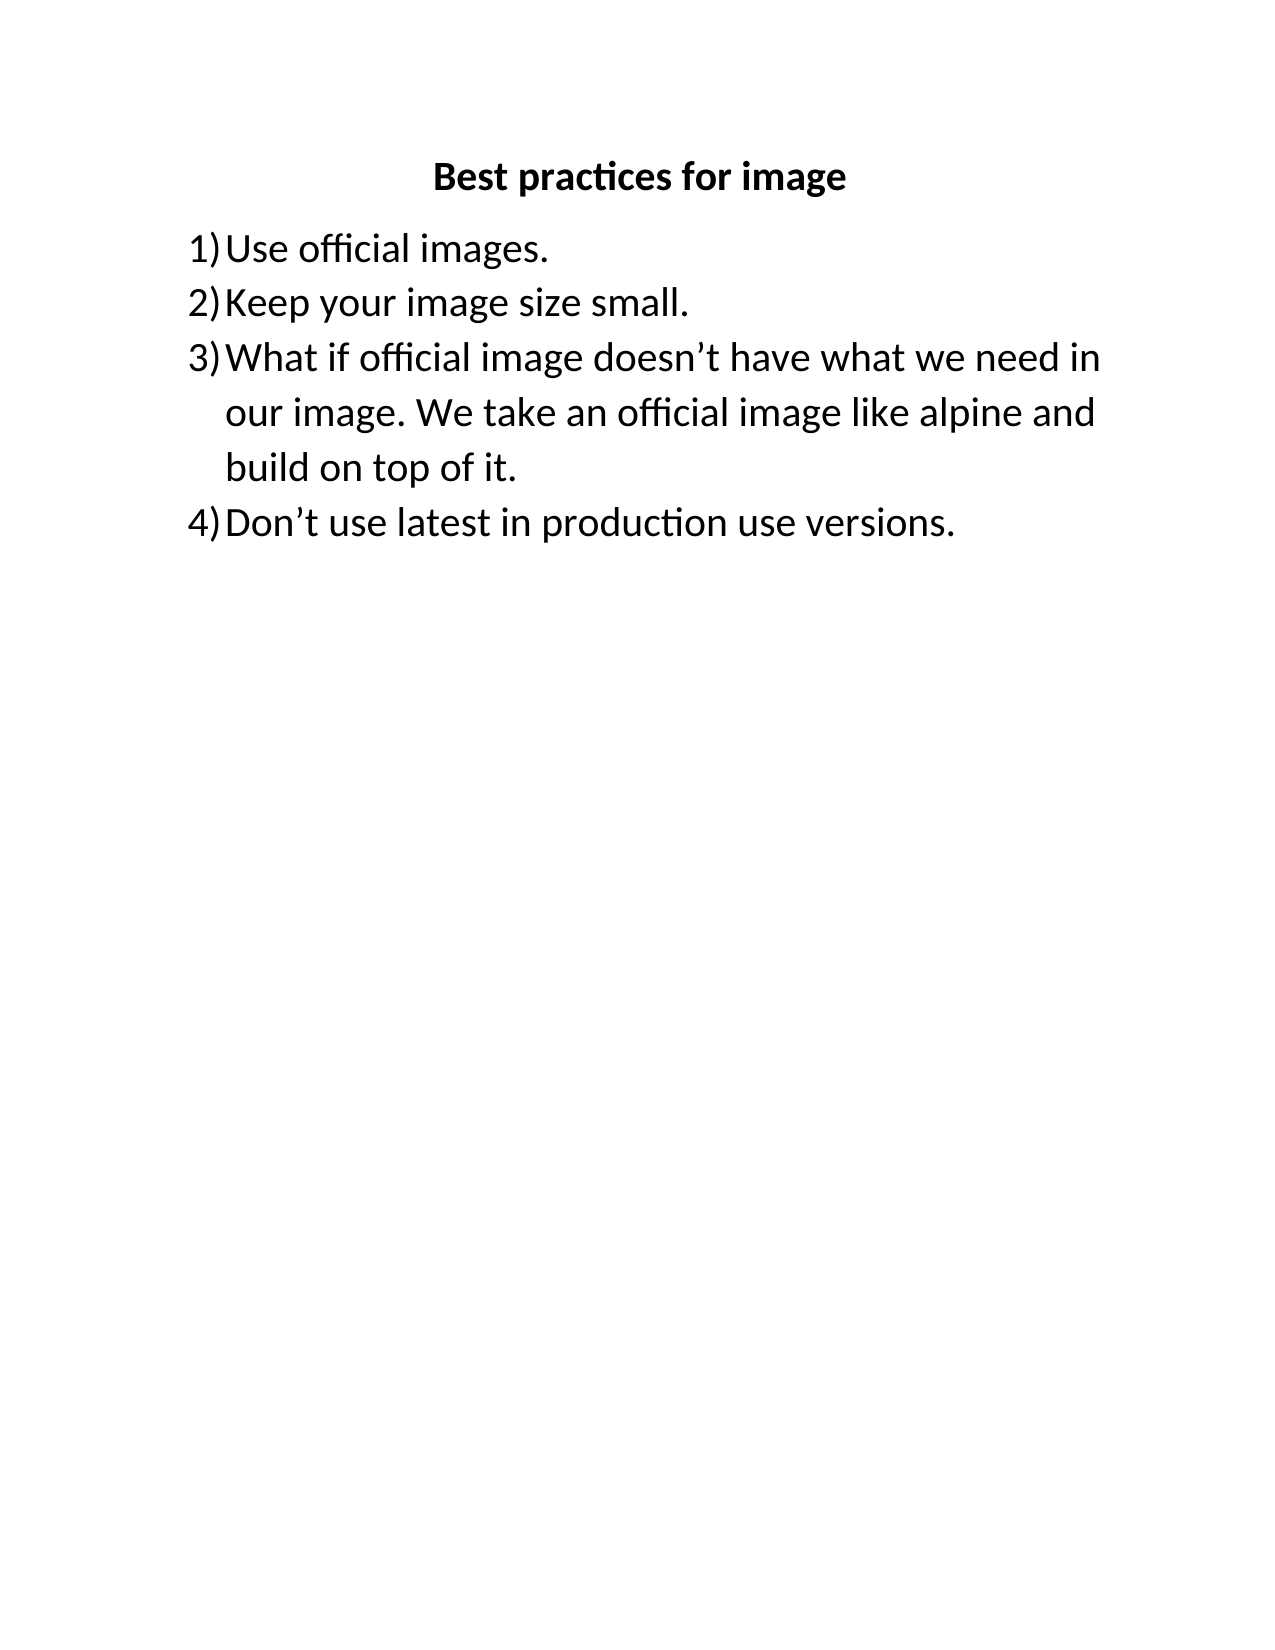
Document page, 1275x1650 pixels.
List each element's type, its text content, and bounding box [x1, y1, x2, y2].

list What if official image doesn’t have what we need in our image. We take an official image like alpine and build on top of it. [187, 331, 1125, 492]
list Keep your image size small. [187, 276, 1125, 327]
list Don’t use latest in production use versions. [187, 496, 1125, 547]
list Use official images. [187, 222, 1125, 272]
text Best practices for image [150, 150, 1125, 201]
